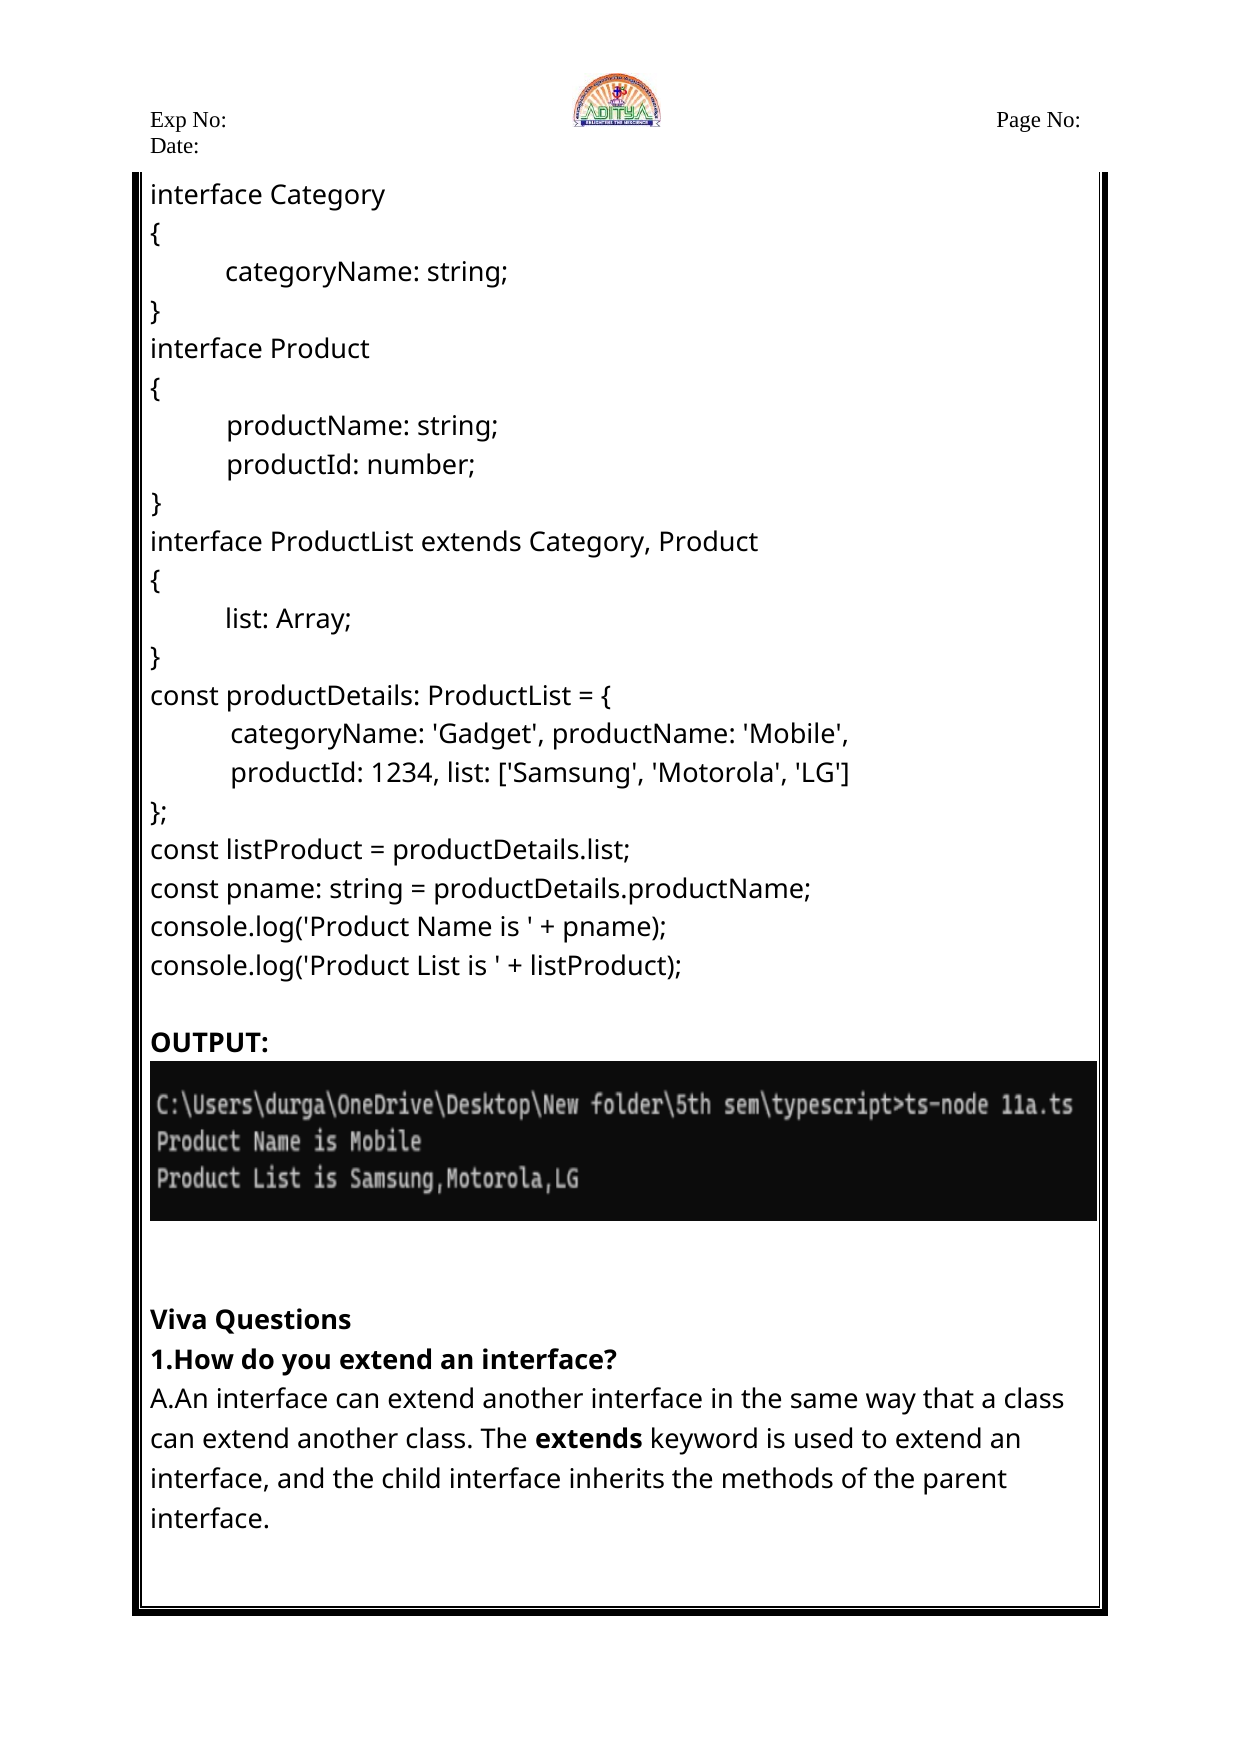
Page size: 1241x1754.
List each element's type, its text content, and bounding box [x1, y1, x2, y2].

text } [151, 484, 1097, 521]
text }; [150, 792, 1097, 829]
text { [150, 561, 1097, 598]
text productId: number; [226, 445, 1097, 482]
text interface ProductList extends Category, Product [150, 522, 1097, 559]
text } [150, 638, 1097, 675]
text productId: 1234, list: ['Samsung', 'Motorola', 'LG'] [230, 753, 1097, 790]
text const pname: string = productDetails.productName; [150, 869, 1097, 906]
text interface Category [150, 175, 1097, 212]
text console.log('Product Name is ' + pname); [150, 908, 1097, 944]
text interface Product [150, 329, 1097, 366]
text const productDetails: ProductList = { [150, 676, 1097, 713]
text { [150, 214, 1097, 251]
text 1.How do you extend an interface? [150, 1340, 1097, 1377]
text productName: string; [226, 407, 1097, 443]
text categoryName: 'Gadget', productName: 'Mobile', [230, 715, 1097, 752]
text console.log('Product List is ' + listProduct); [150, 946, 1097, 983]
text const listProduct = productDetails.list; [150, 831, 1097, 867]
picture [150, 1061, 1097, 1221]
text Viva Questions [150, 1300, 1097, 1337]
text A.An interface can extend another interface in the same way that a class can extend another class. The extends keyword is used to extend an interface, and the child interface inherits the methods of the parent interface. [150, 1380, 1097, 1536]
picture [572, 73, 661, 127]
text OUTPUT: [150, 1023, 1097, 1060]
text } [150, 291, 1097, 328]
text { [150, 368, 1097, 405]
text list: Array; [151, 599, 1097, 636]
text categoryName: string; [151, 252, 1097, 289]
